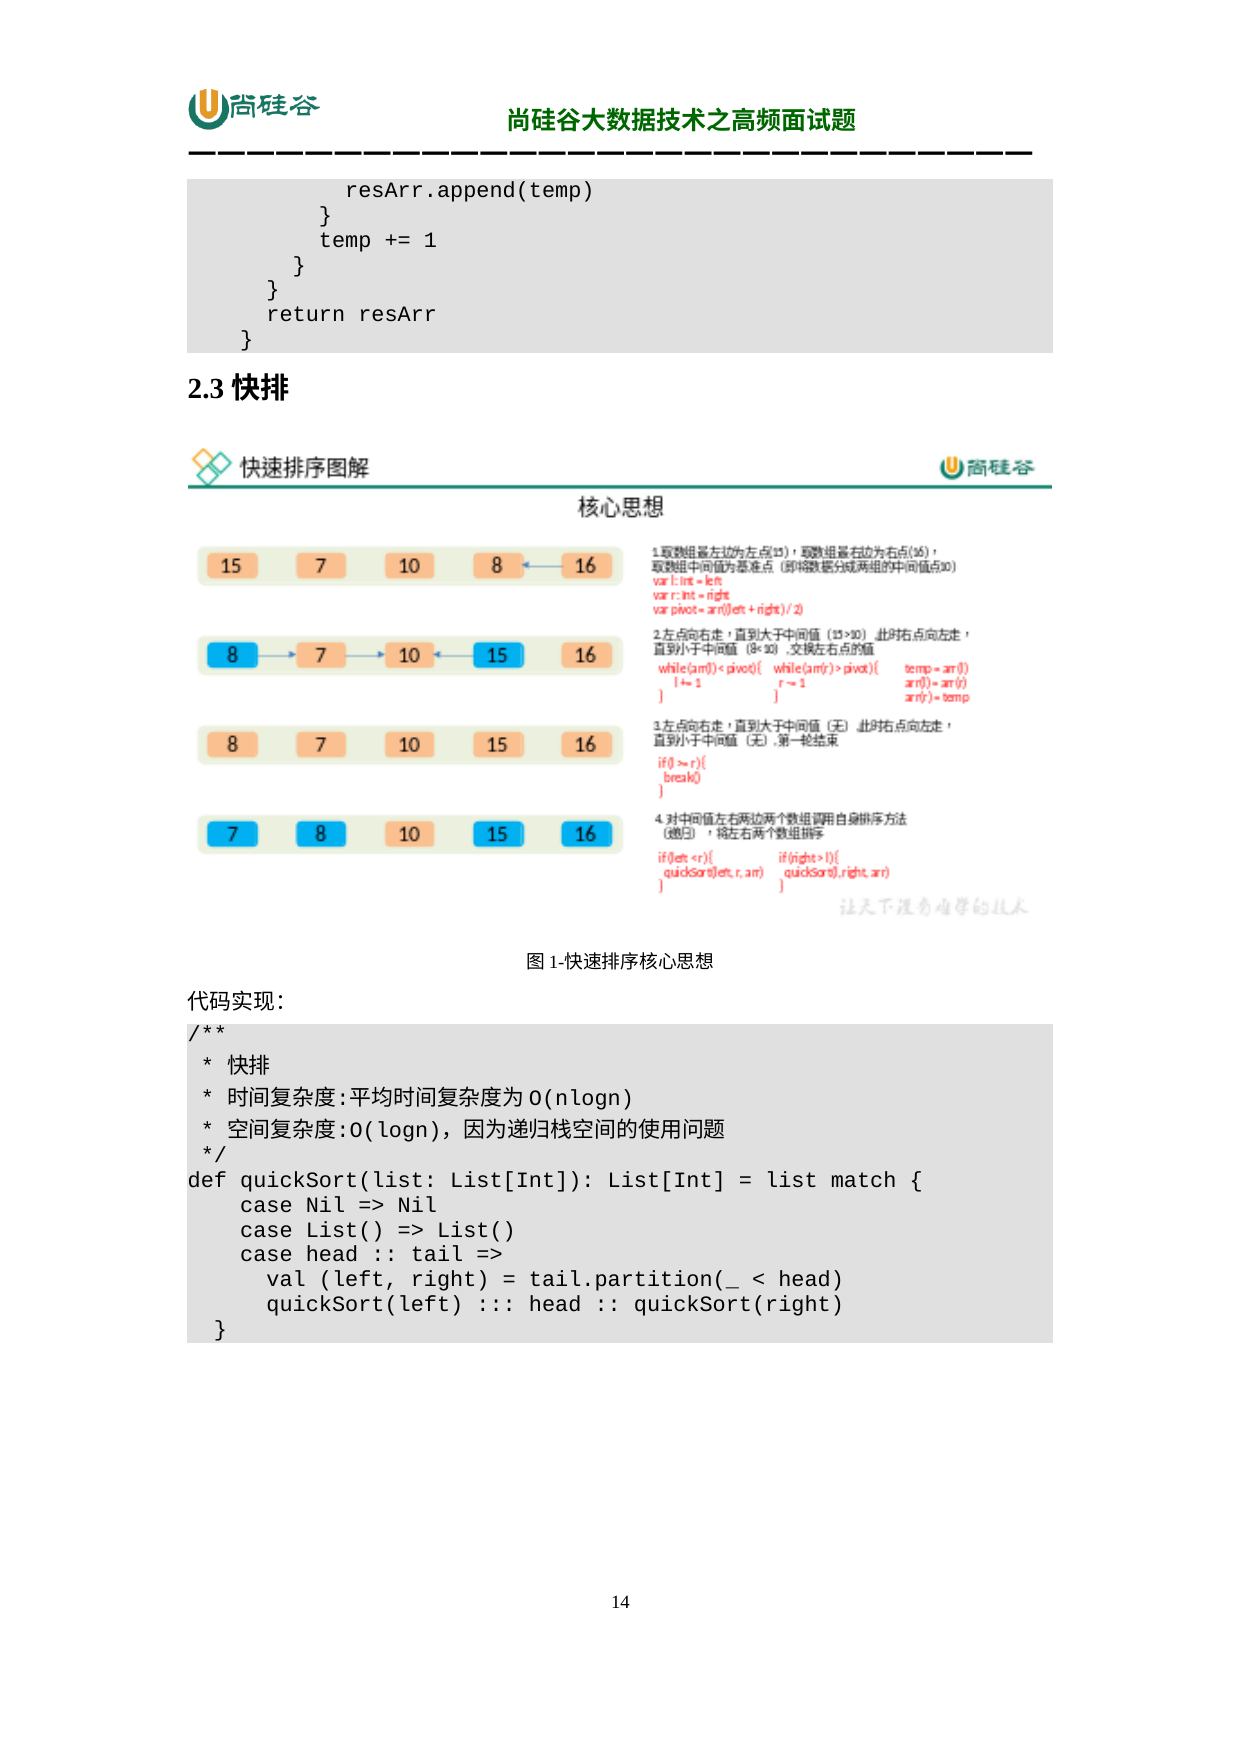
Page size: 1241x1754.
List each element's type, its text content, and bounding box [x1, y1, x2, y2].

text resArr.append(temp) [187, 179, 1053, 204]
text case head :: tail => [187, 1243, 1053, 1268]
text } [187, 278, 1053, 303]
text /** [187, 1024, 1053, 1048]
text 图1-快速排序核心思想 [187, 448, 1053, 976]
subtitle 2.3 快排 [187, 353, 1053, 418]
text quickSort(left) ::: head :: quickSort(right) [187, 1293, 1053, 1318]
text val (left, right) = tail.partition(_ < head) [187, 1268, 1053, 1293]
text temp += 1 [187, 229, 1053, 254]
text } [187, 328, 1053, 353]
text def quickSort(list: List[Int]): List[Int] = list match { [187, 1169, 1053, 1194]
text * 空间复杂度:O(logn)，因为递归栈空间的使用问题 [187, 1112, 1053, 1144]
text return resArr [187, 303, 1053, 328]
text * 时间复杂度:平均时间复杂度为O(nlogn) [187, 1080, 1053, 1112]
text } [187, 1318, 1053, 1343]
text } [187, 254, 1053, 278]
text case List() => List() [187, 1219, 1053, 1243]
text */ [187, 1144, 1053, 1169]
text 代码实现： [187, 983, 1053, 1016]
text case Nil => Nil [187, 1194, 1053, 1219]
text * 快排 [187, 1048, 1053, 1080]
text } [187, 204, 1053, 229]
